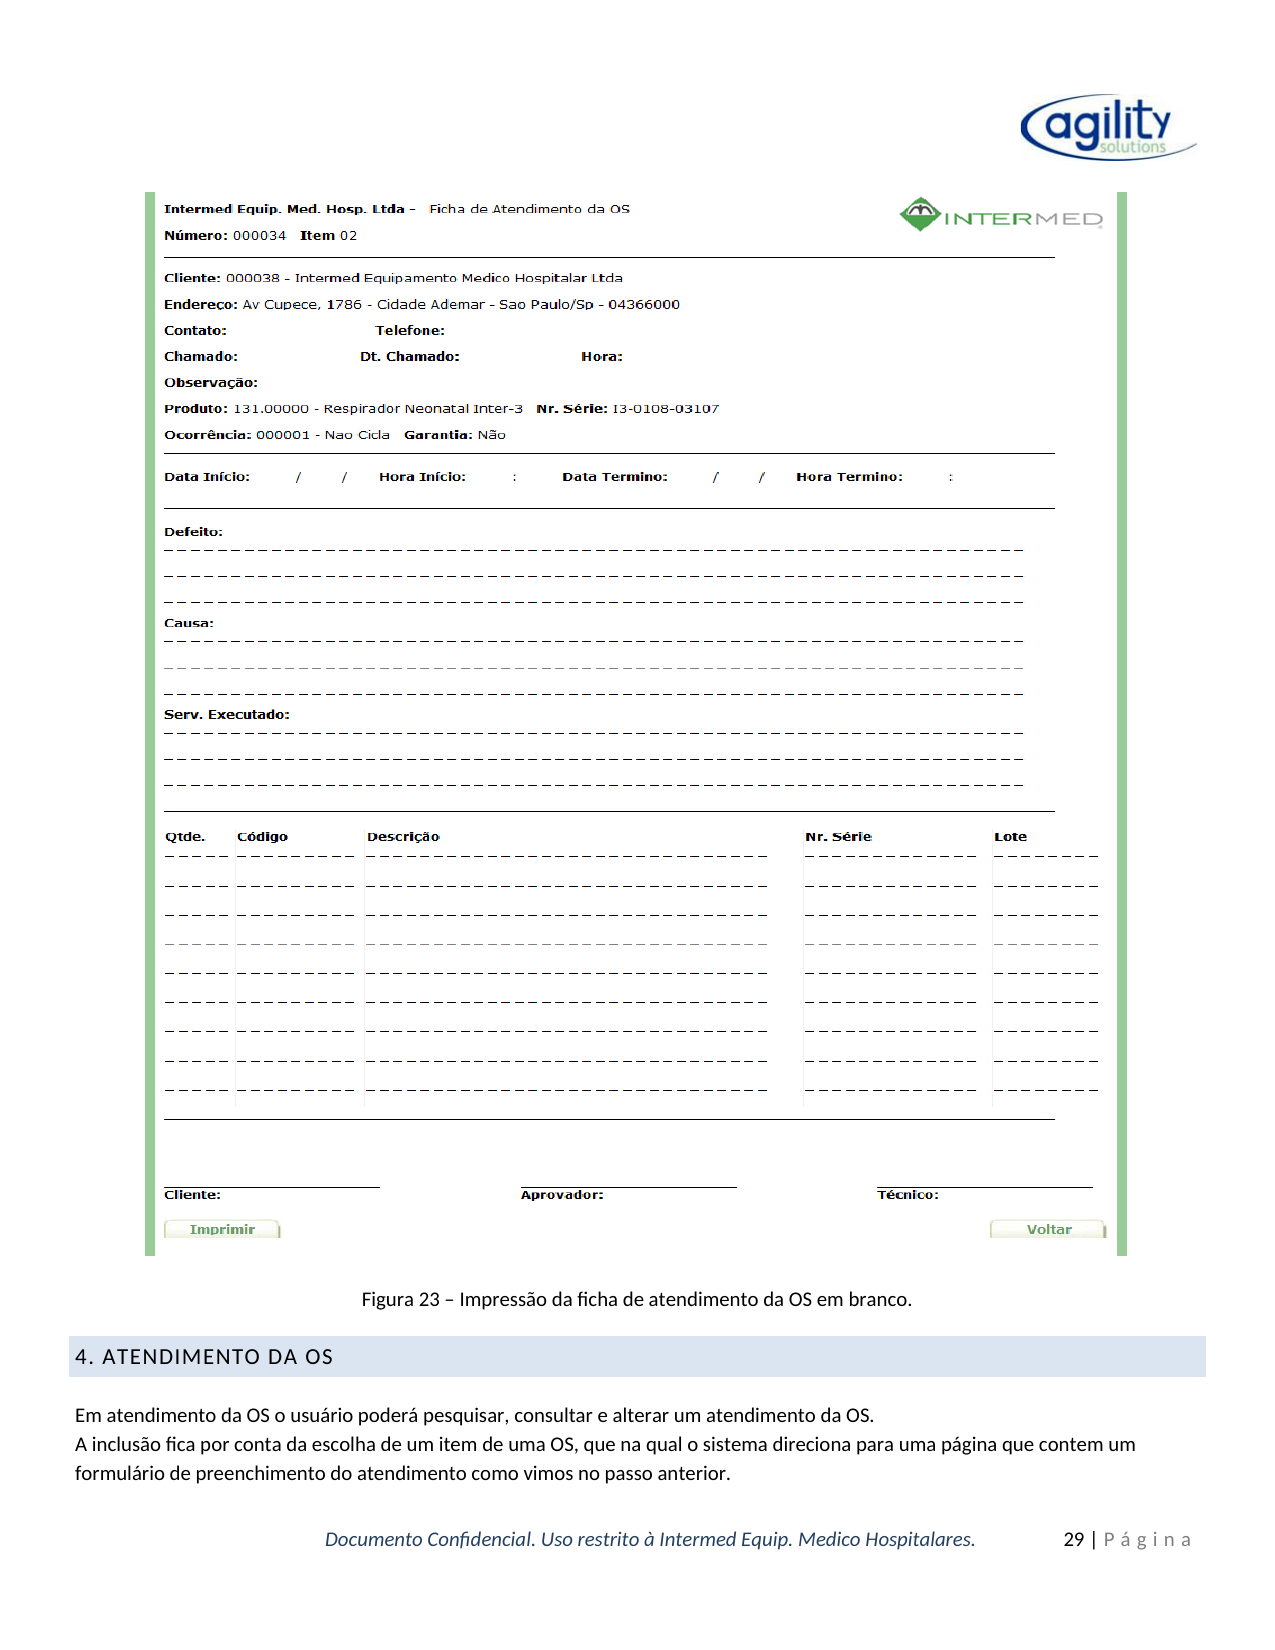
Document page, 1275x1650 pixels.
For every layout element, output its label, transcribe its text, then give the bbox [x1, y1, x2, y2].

text Em atendimento da OS o usuário poderá pesquisar, consultar e alterar um atendimento da OS. A inclusão fica por conta da escolha de um item de uma OS, que na qual o sistema direciona para uma página que contem um formulário de preenchimento do atendimento como vimos no passo anterior. [75, 1402, 1200, 1486]
subtitle 4. Atendimento da OS [75, 1343, 1200, 1371]
text Figura 23 – Impressão da ficha de atendimento da OS em branco. [75, 1286, 1200, 1312]
picture [1020, 94, 1198, 161]
picture [142, 185, 1133, 1262]
